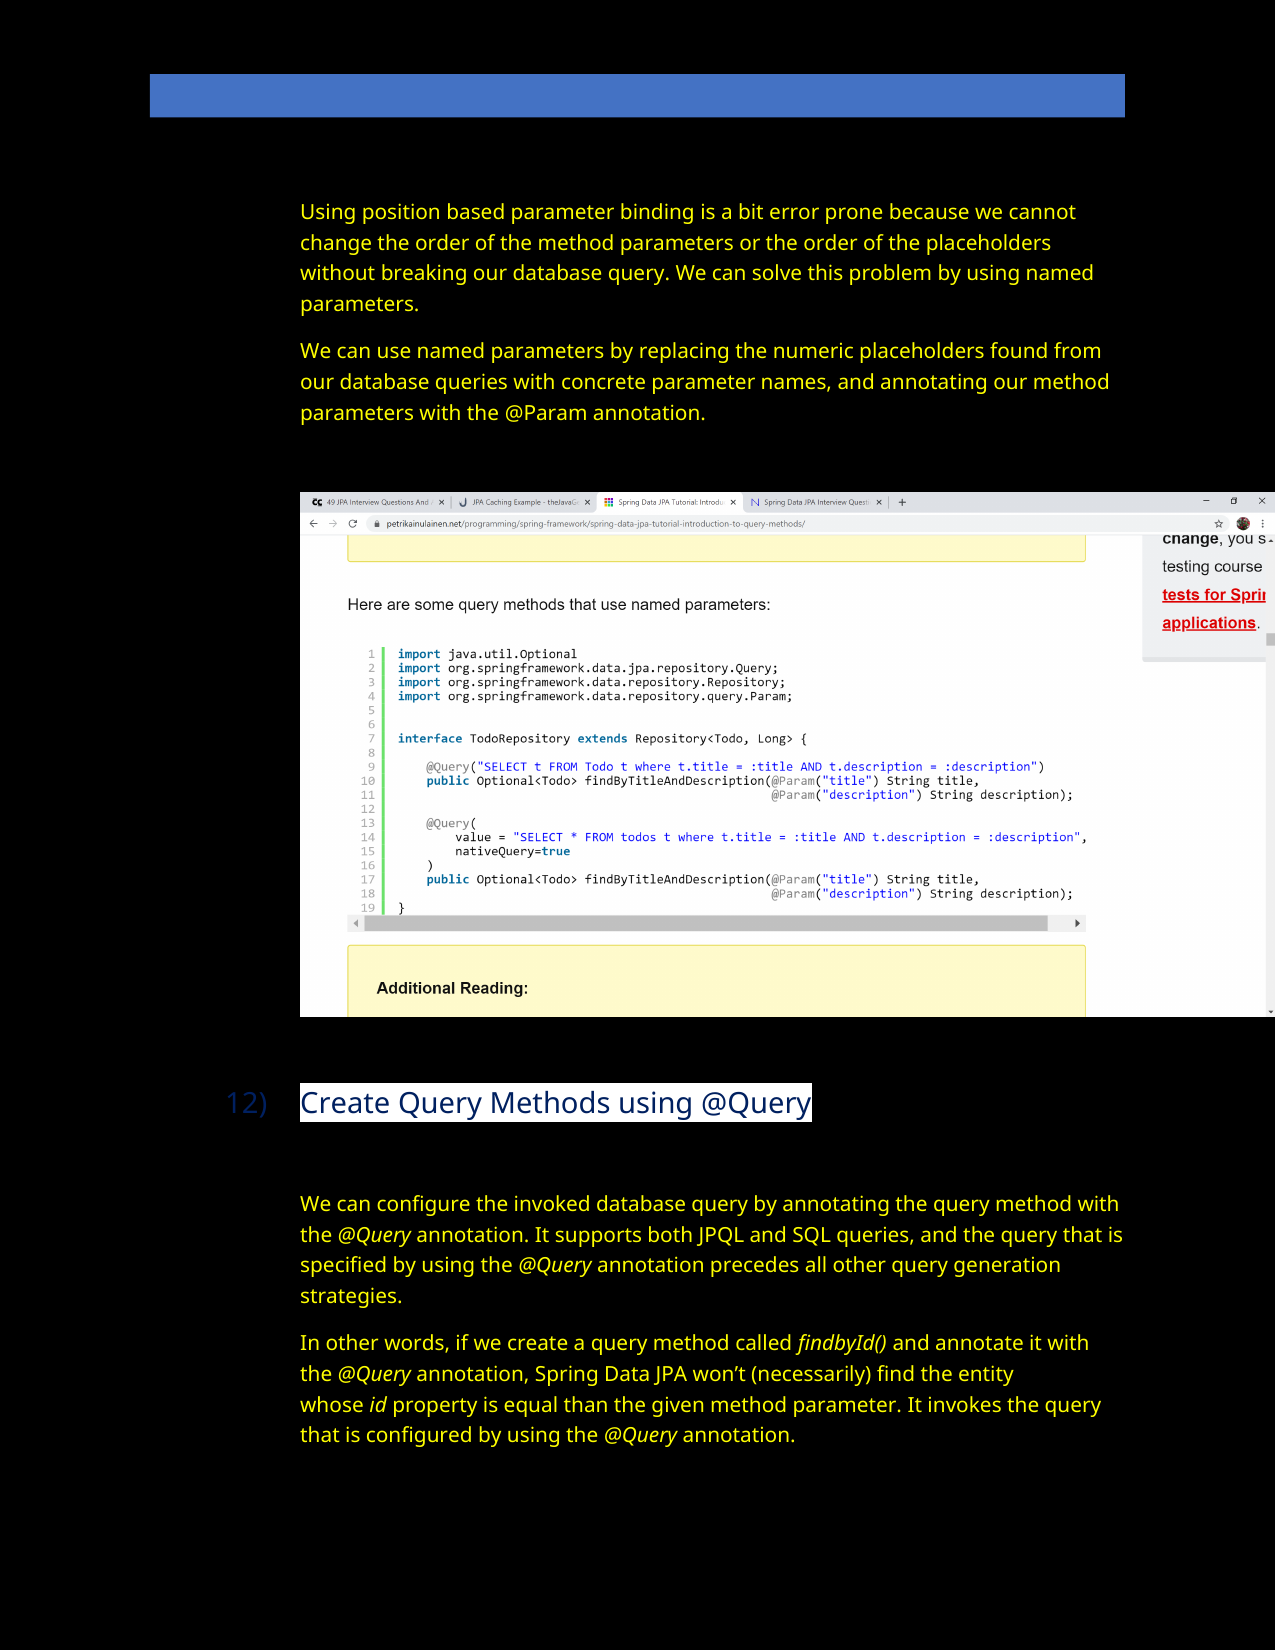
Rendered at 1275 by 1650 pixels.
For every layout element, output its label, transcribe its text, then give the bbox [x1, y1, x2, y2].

subtitle Using position based parameter binding is a bit error prone because we cannot change the order of the method parameters or the order of the placeholders without breaking our database query. We can solve this problem by using named parameters. [300, 197, 1125, 318]
subtitle We can use named parameters by replacing the numeric placeholders found from our database queries with concrete parameter names, and annotating our method parameters with the @Param annotation. [300, 336, 1125, 426]
subtitle In other words, if we create a query method called findbyId() and annotate it with the @Query annotation, Spring Data JPA won’t (necessarily) find the entity whose id property is equal than the given method parameter. It invokes the query that is configured by using the @Query annotation. [300, 1328, 1125, 1449]
subtitle Create Query Methods using @Query [225, 1082, 1125, 1122]
subtitle We can configure the invoked database query by annotating the query method with the @Query annotation. It supports both JPQL and SQL queries, and the query that is specified by using the @Query annotation precedes all other query generation strategies. [300, 1189, 1125, 1309]
picture [300, 492, 1275, 1017]
